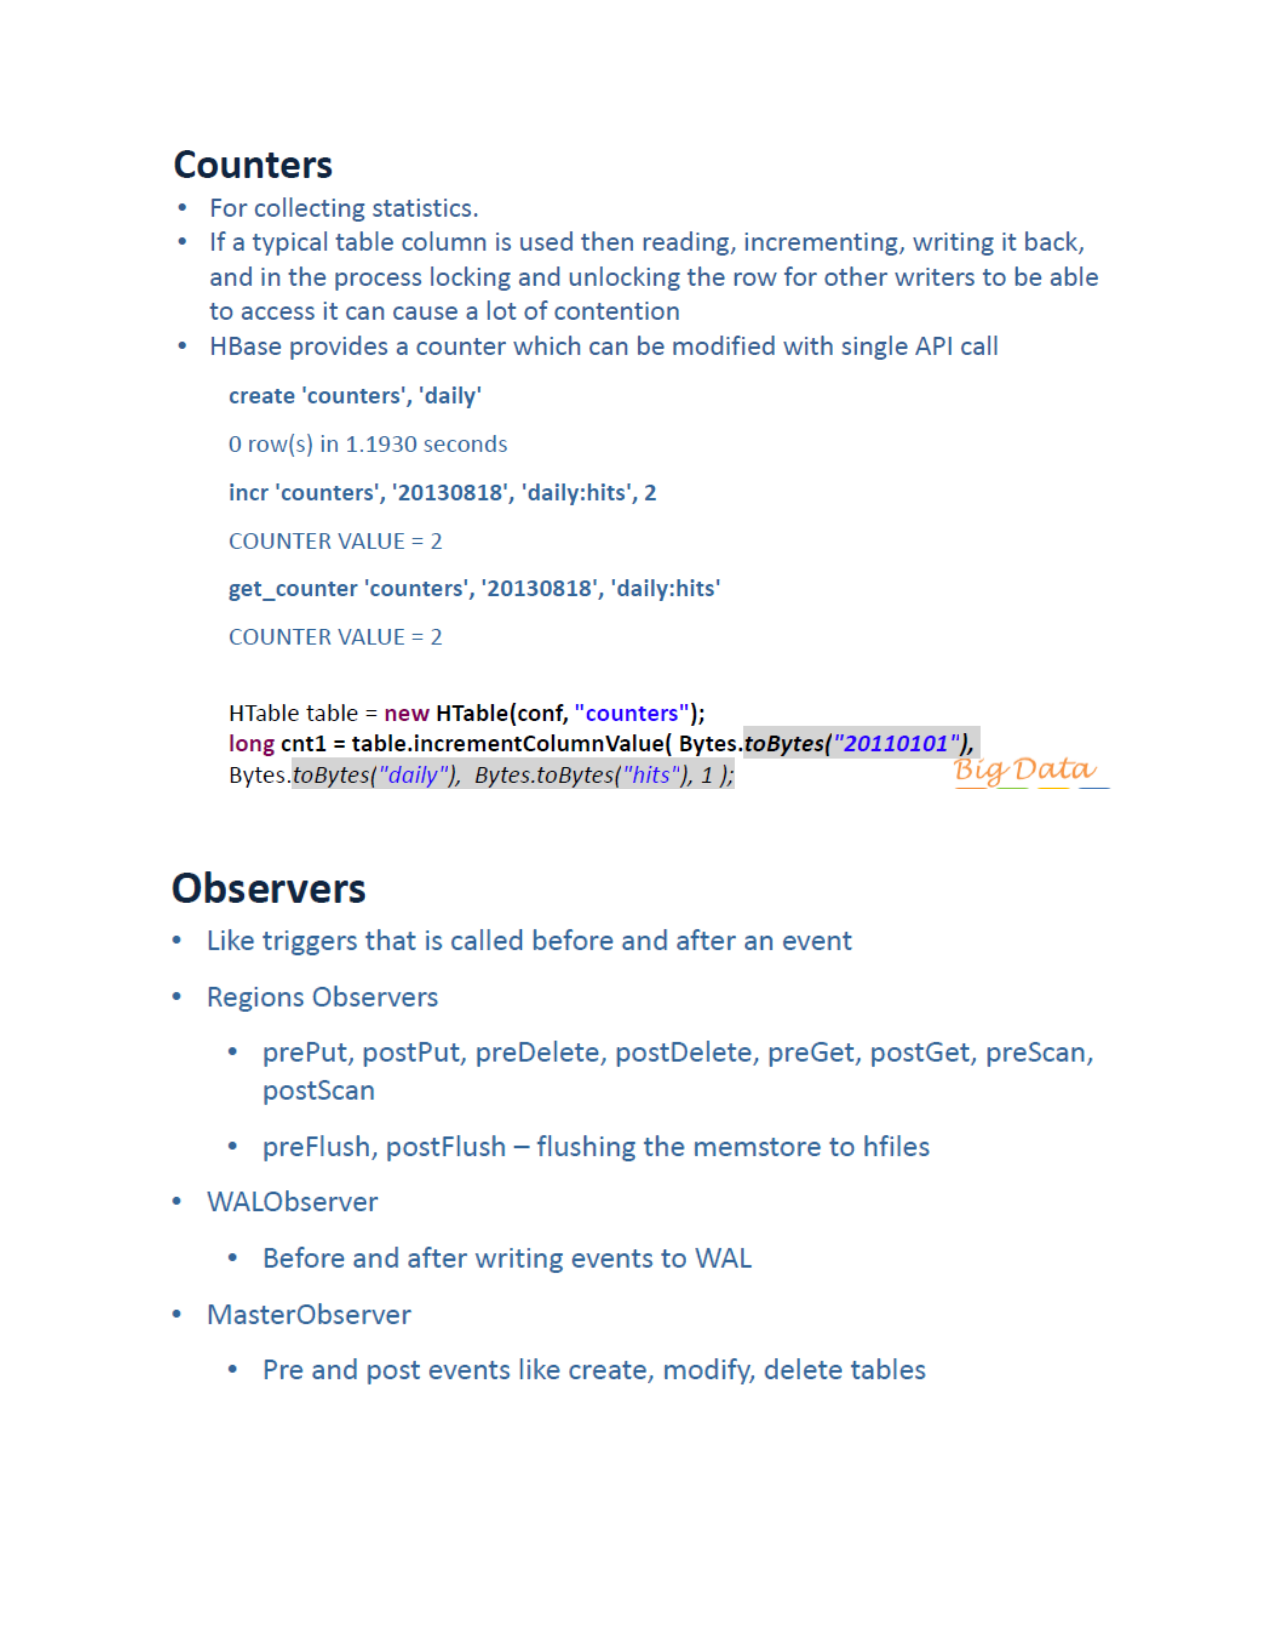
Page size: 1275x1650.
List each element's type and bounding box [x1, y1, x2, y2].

picture [150, 150, 1125, 789]
picture [150, 861, 1124, 1424]
